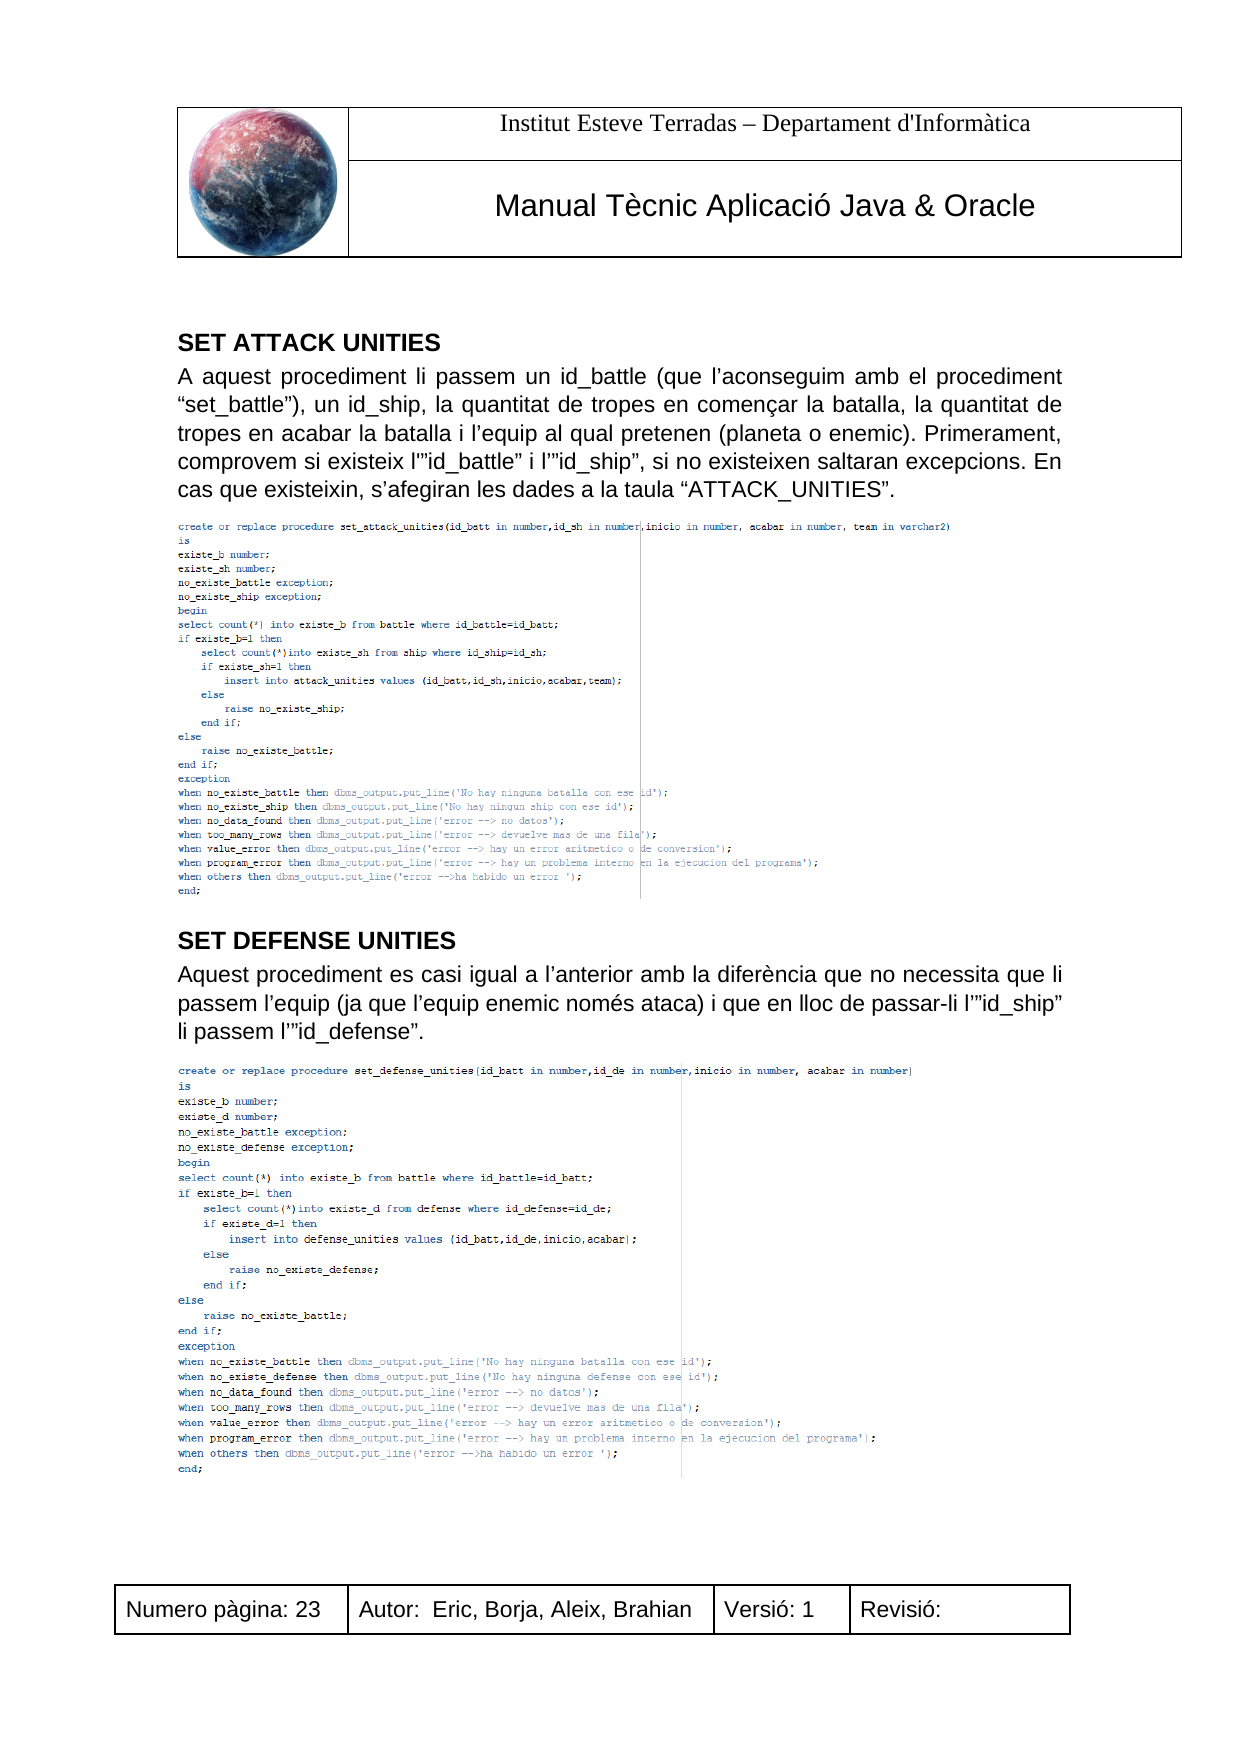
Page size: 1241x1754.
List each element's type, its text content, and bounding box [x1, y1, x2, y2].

picture [177, 1063, 964, 1478]
text A aquest procediment li passem un id_battle (que l’aconseguim amb el procediment “set_battle”), un id_ship, la quantitat de tropes en començar la batalla, la quantitat de tropes en acabar la batalla i l’equip al qual pretenen (planeta o enemic). Primerament, comprovem si existeix l'”id_battle” i l’”id_ship”, si no existeixen saltaran excepcions. En cas que existeixin, s’afegiran les dades a la taula “ATTACK_UNITIES”. [177, 363, 1063, 503]
subtitle SET DEFENSE UNITIES [177, 926, 1063, 955]
subtitle SET ATTACK UNITIES [177, 327, 1063, 356]
picture [188, 107, 338, 257]
picture [177, 521, 976, 899]
text Aquest procediment es casi igual a l’anterior amb la diferència que no necessita que li passem l’equip (ja que l’equip enemic només ataca) i que en lloc de passar-li l’”id_ship” li passem l’”id_defense”. [177, 961, 1063, 1044]
